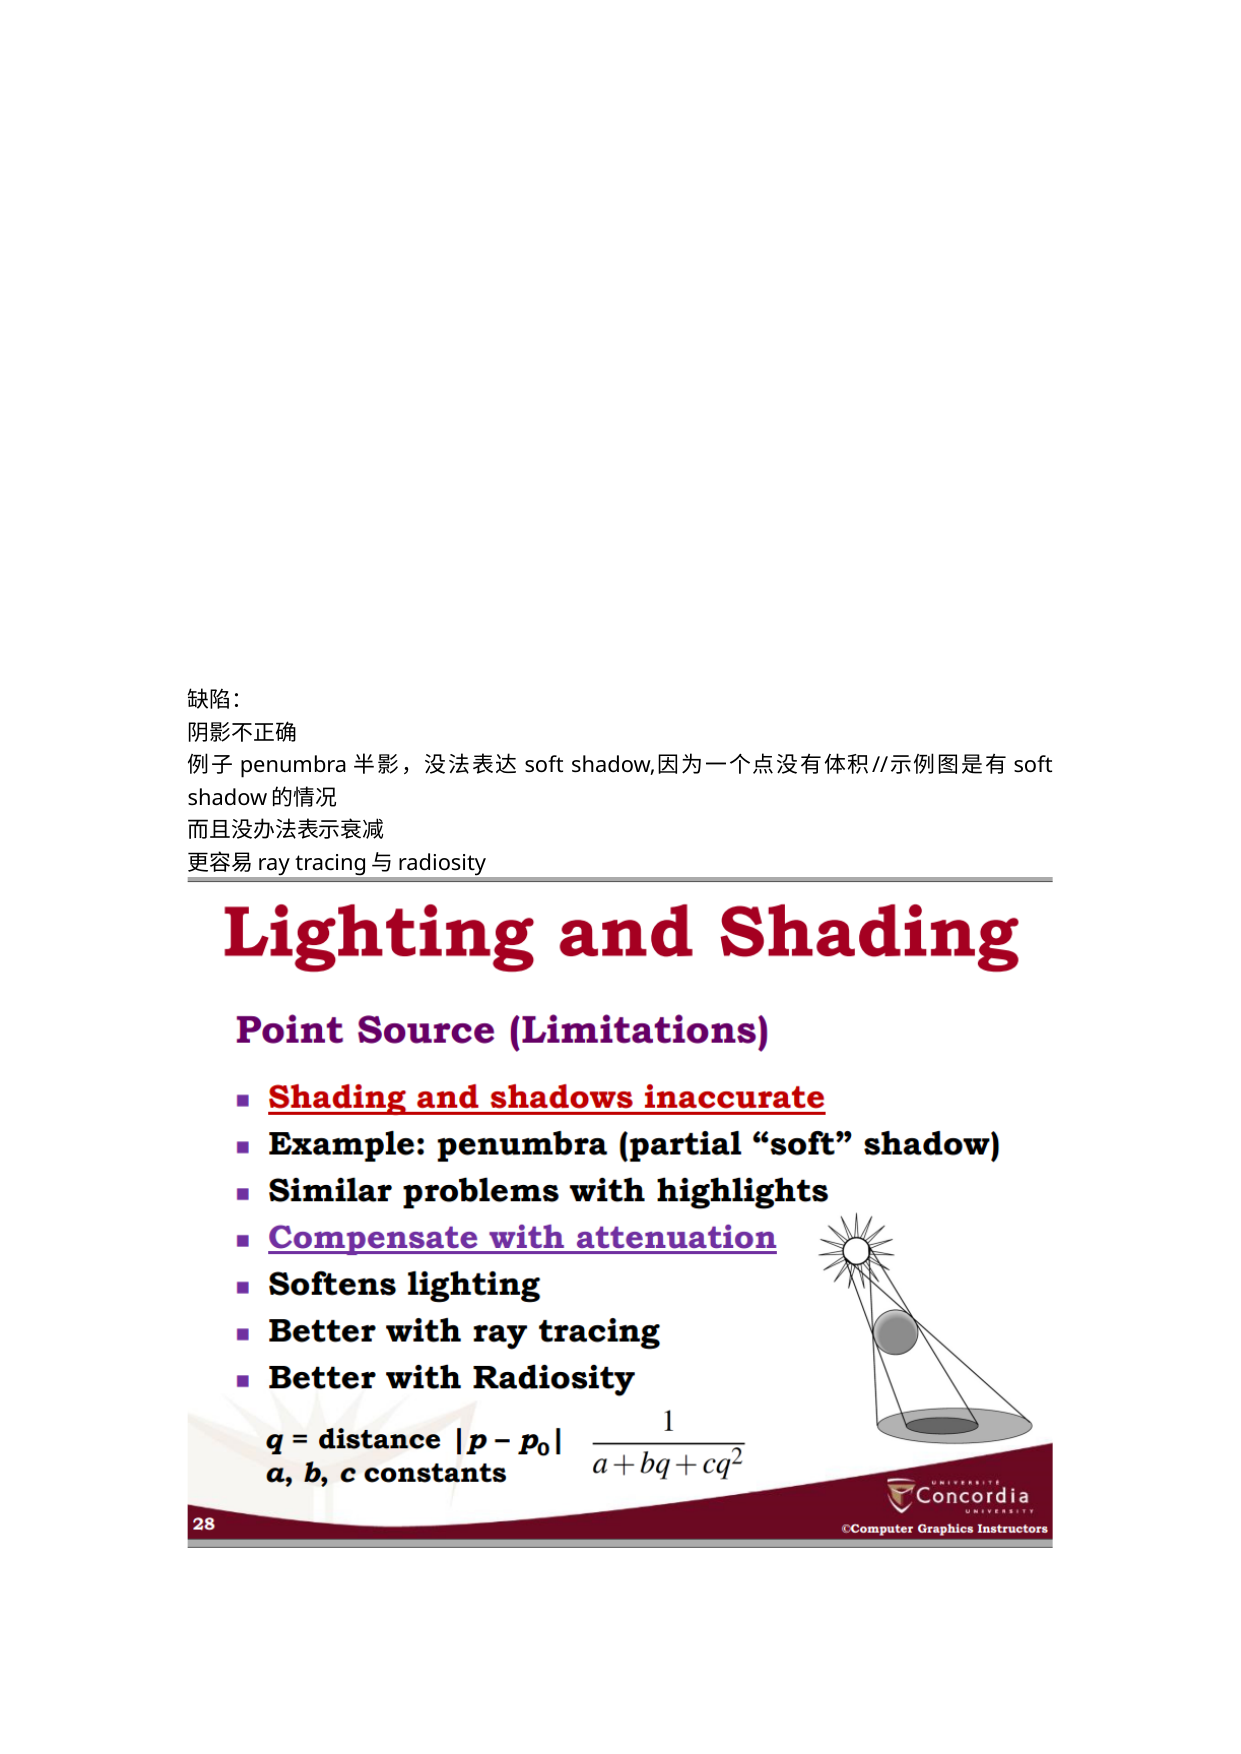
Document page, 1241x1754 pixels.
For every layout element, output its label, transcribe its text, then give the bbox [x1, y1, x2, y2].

text 例子penumbra半影，没法表达soft shadow,因为一个点没有体积//示例图是有soft shadow的情况 [187, 747, 1053, 812]
picture [187, 877, 1053, 1556]
text 而且没办法表示衰减 [187, 812, 1053, 844]
text 阴影不正确 [187, 714, 1053, 747]
text 更容易ray tracing与radiosity [187, 844, 1053, 877]
text 缺陷： [187, 682, 1053, 714]
